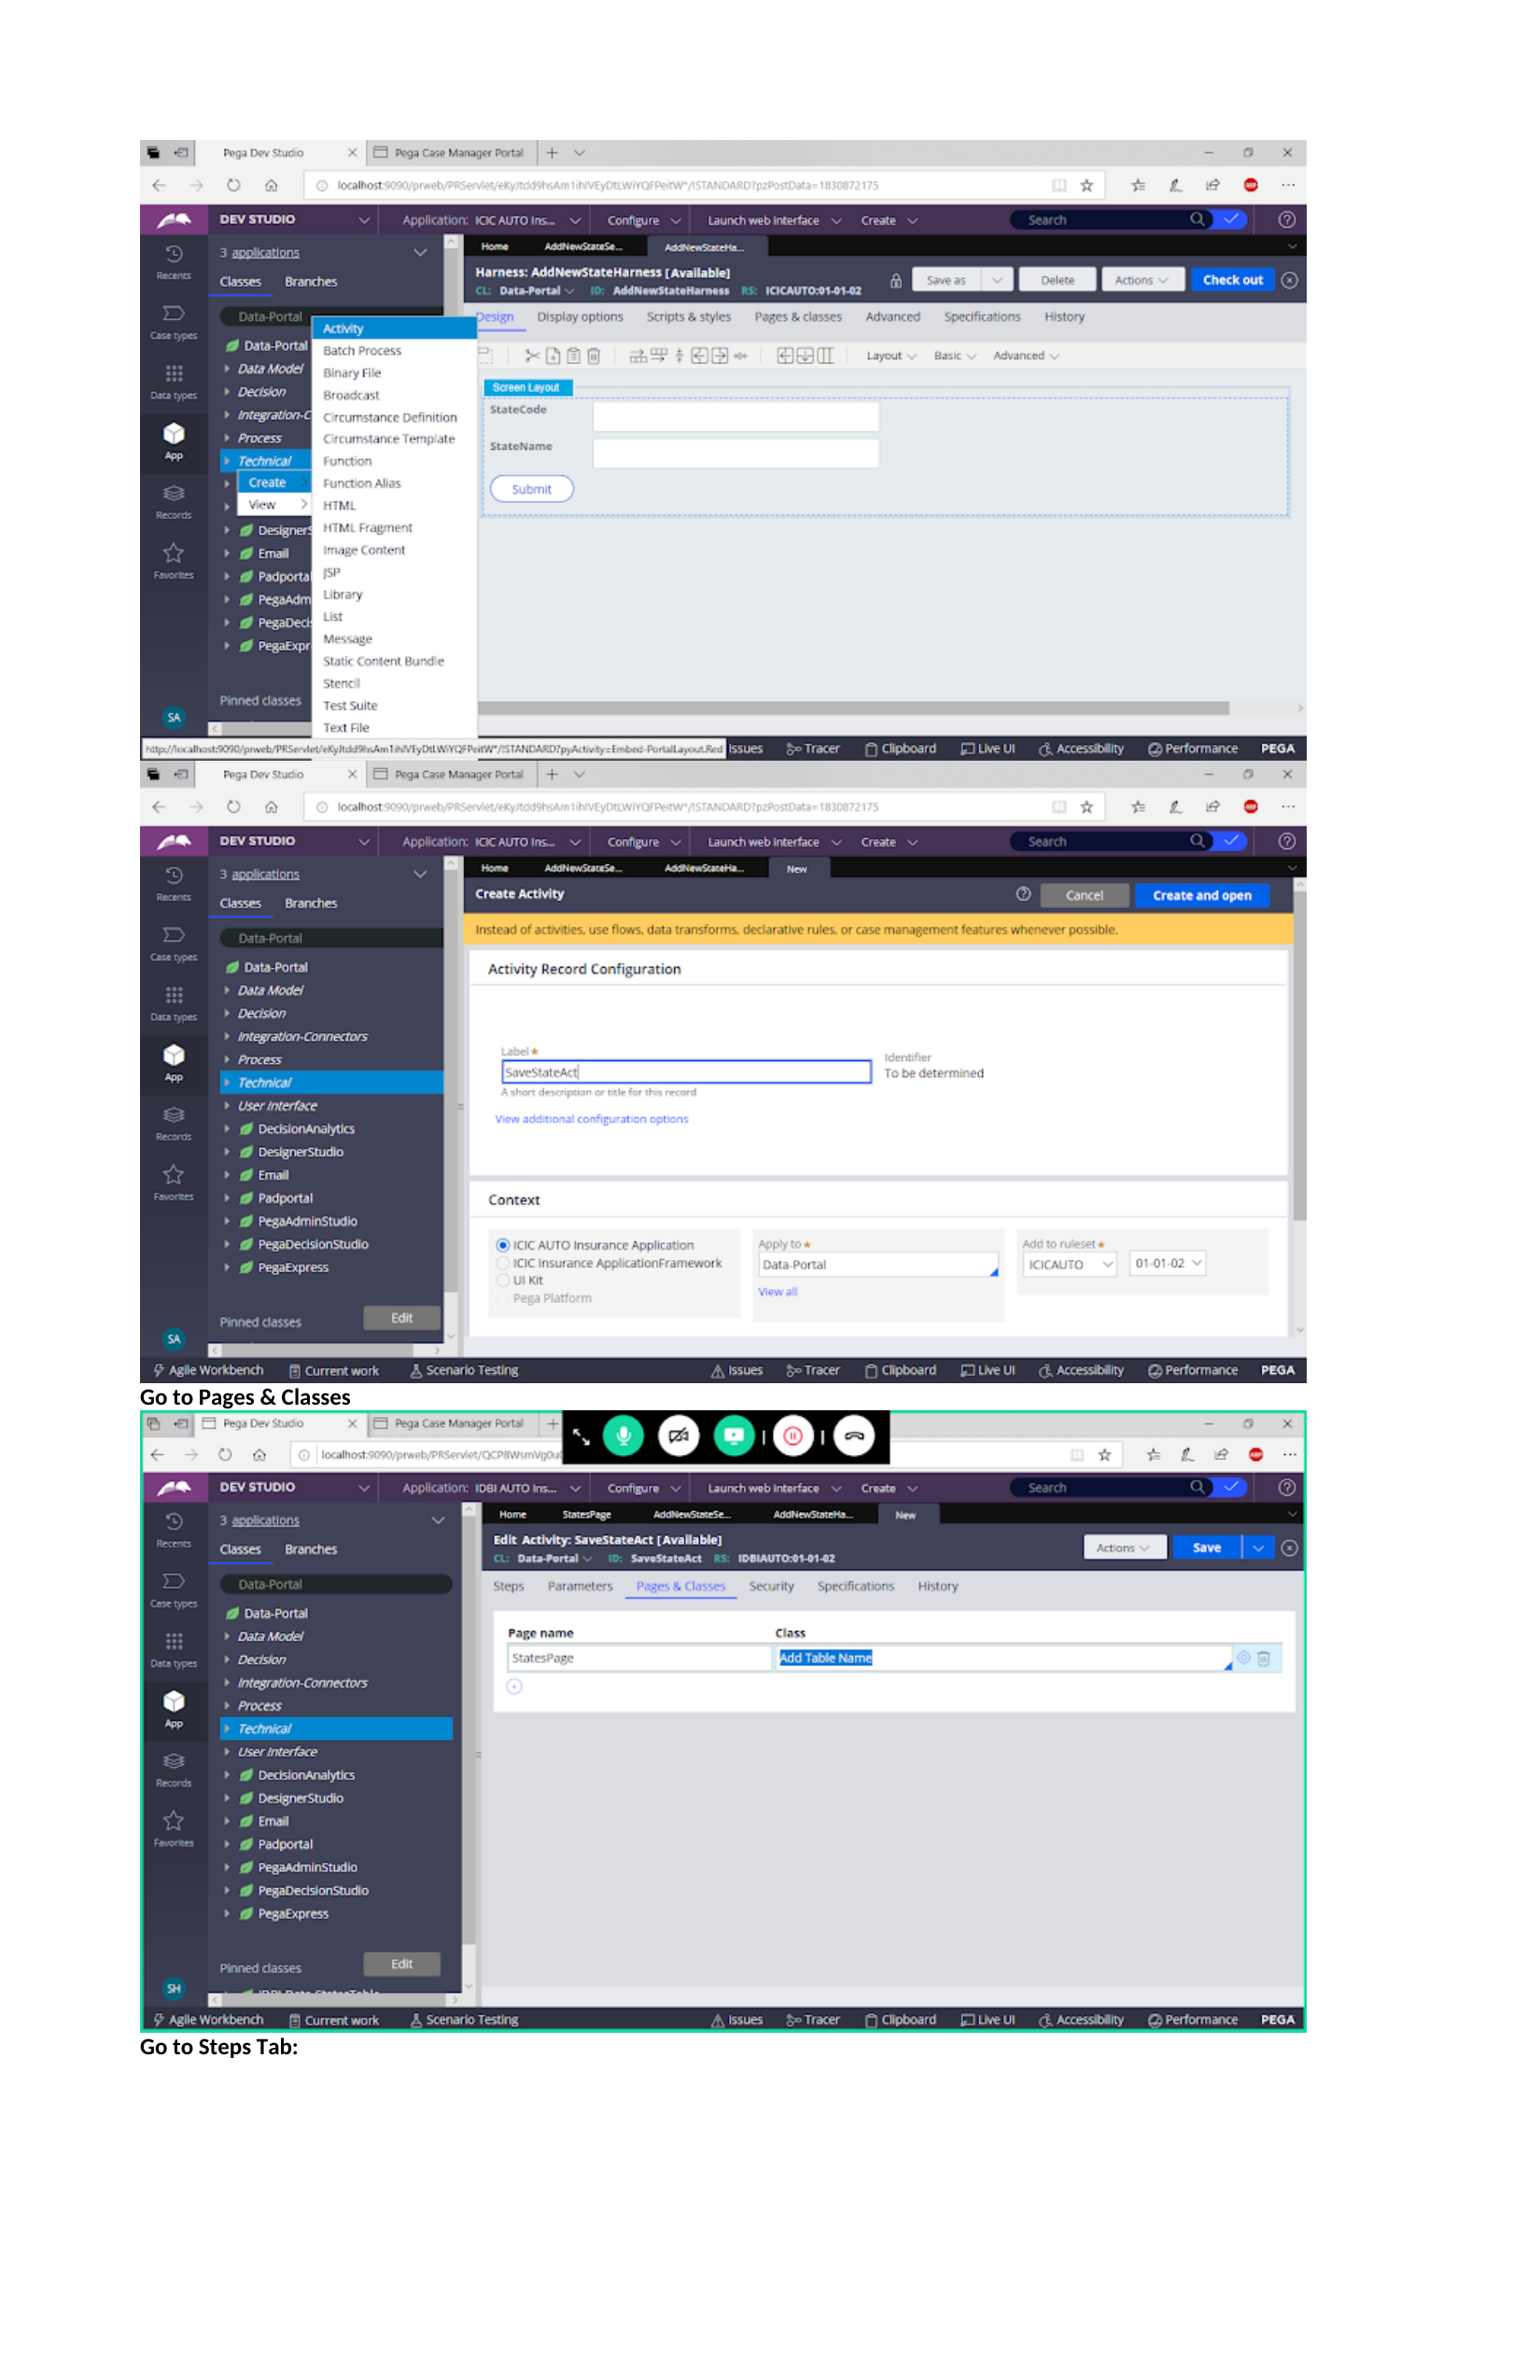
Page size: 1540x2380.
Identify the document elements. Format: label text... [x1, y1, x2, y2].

text Go to Pages & Classes [140, 1382, 1400, 1411]
picture [140, 1410, 1307, 2033]
text Go to Steps Tab: [140, 2032, 1400, 2061]
picture [140, 140, 1307, 1383]
